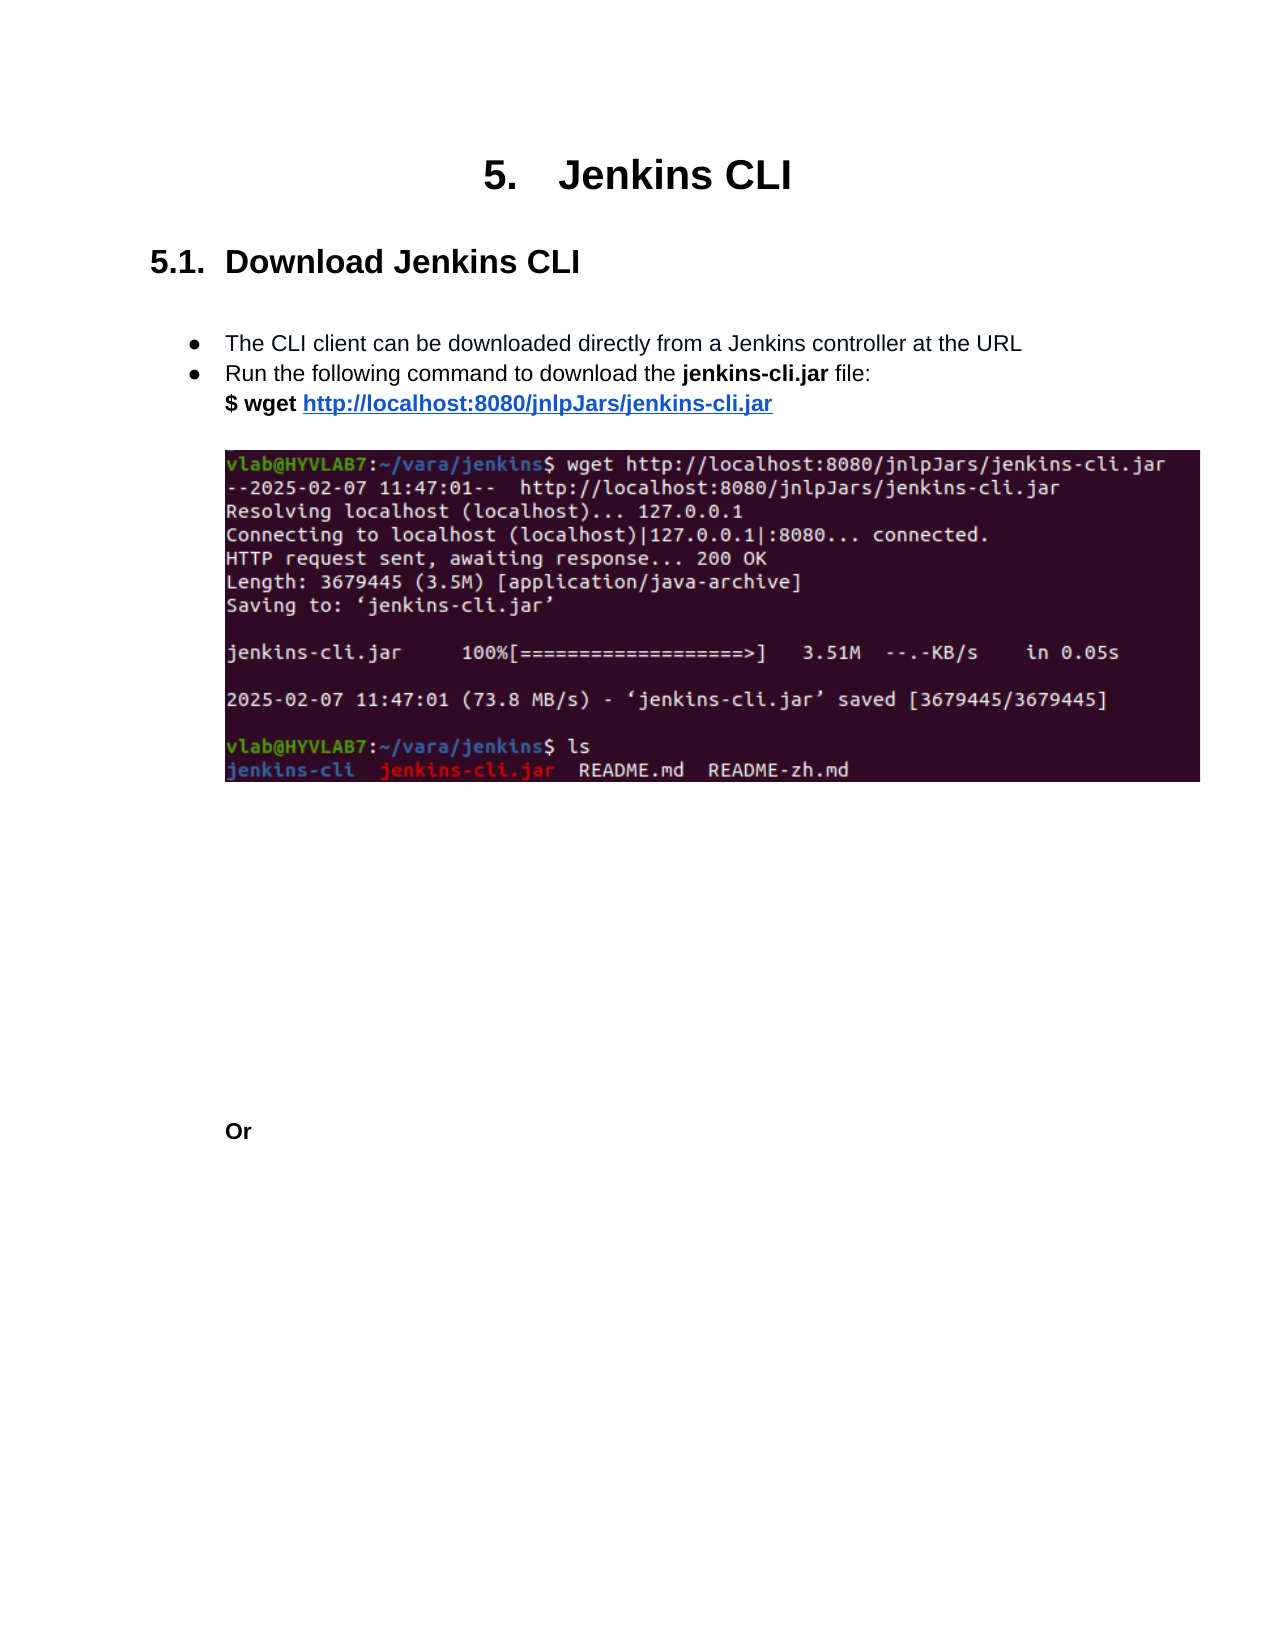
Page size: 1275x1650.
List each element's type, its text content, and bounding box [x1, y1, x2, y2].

list The CLI client can be downloaded directly from a Jenkins controller at the URL [187, 329, 1125, 356]
list Run the following command to download the jenkins-cli.jar file: [187, 360, 1125, 386]
picture [225, 450, 1200, 782]
subtitle 5.1. Download Jenkins CLI [150, 243, 1125, 281]
text Or [150, 1118, 1125, 1144]
subtitle 5. Jenkins CLI [150, 150, 1125, 198]
text $ wget http://localhost:8080/jnlpJars/jenkins-cli.jar [150, 390, 1125, 416]
